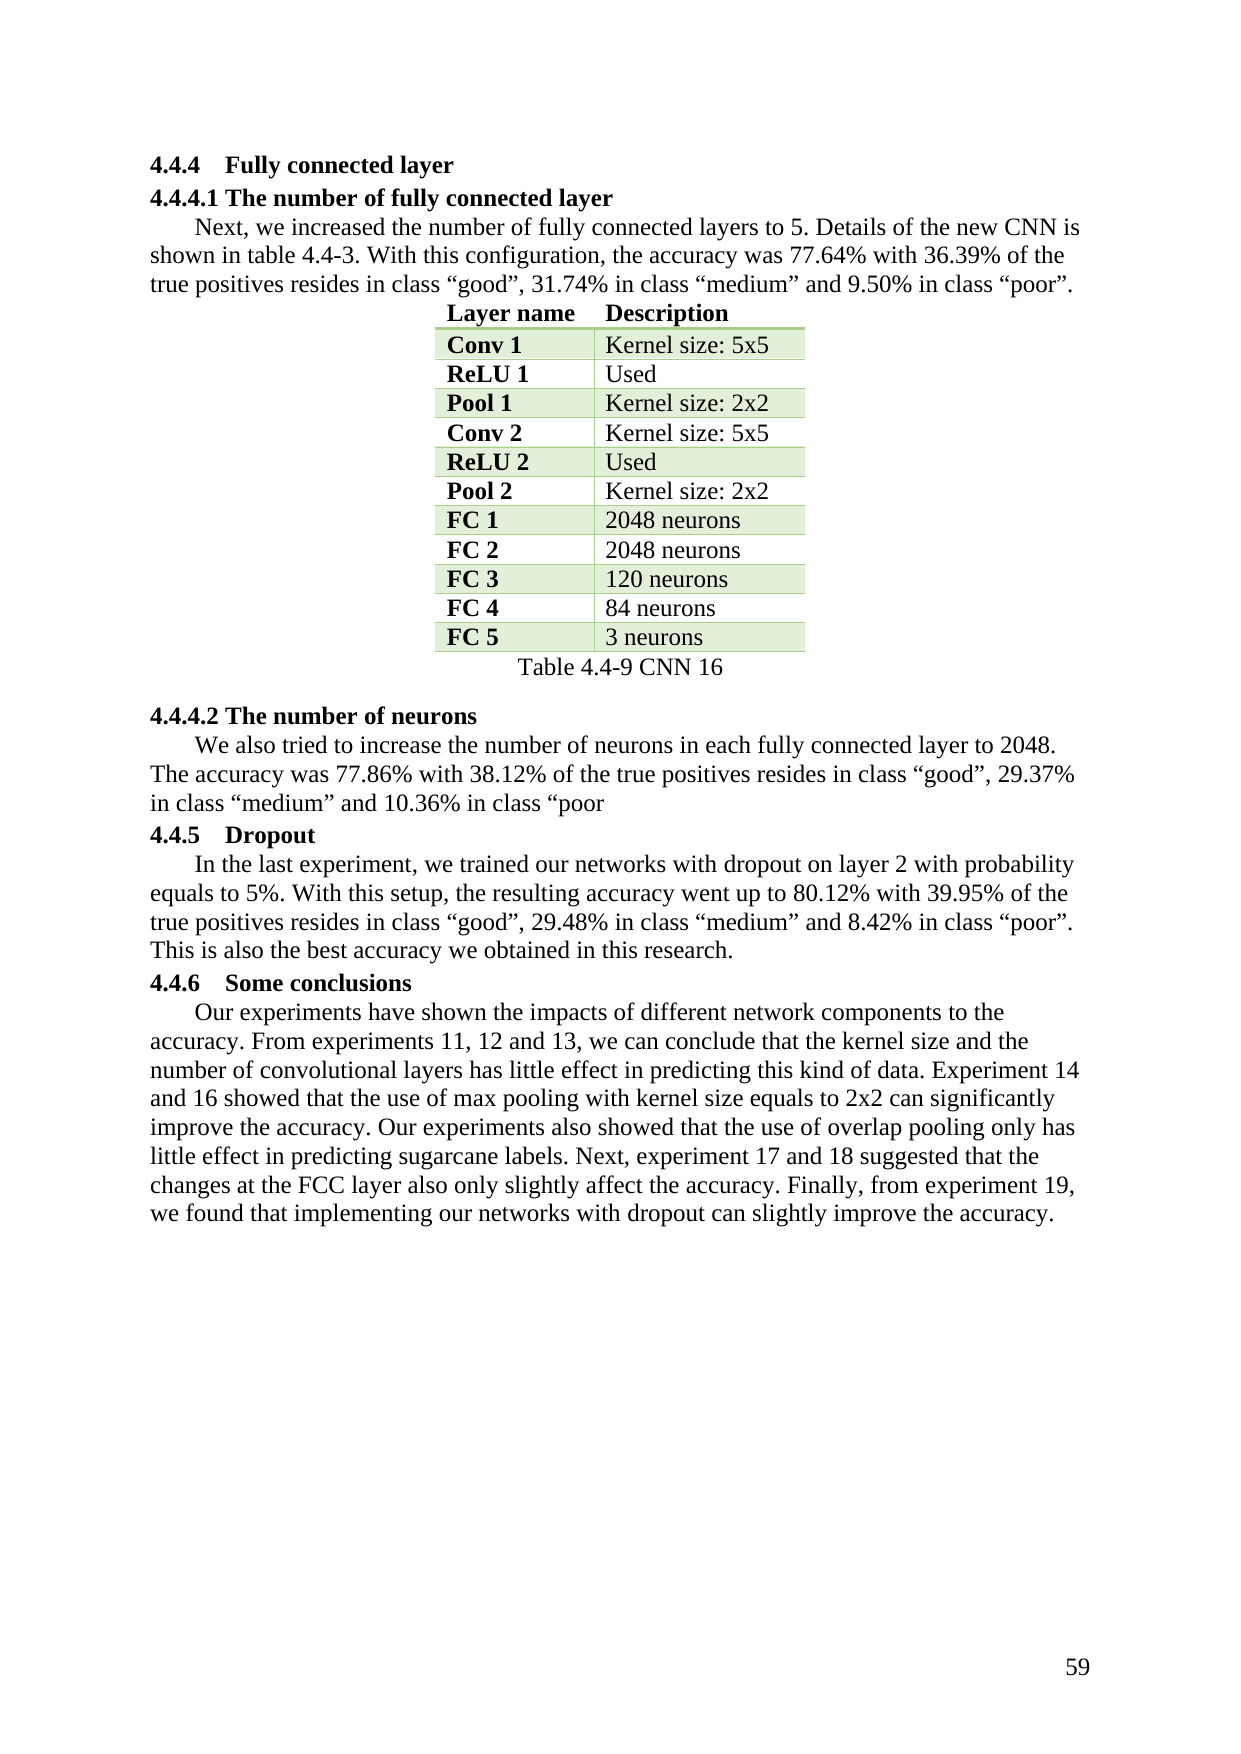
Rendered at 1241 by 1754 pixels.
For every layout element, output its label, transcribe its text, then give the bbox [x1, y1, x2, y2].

table_cell FC 4 [435, 594, 594, 622]
text In the last experiment, we trained our networks with dropout on layer 2 with probability equals to 5%. With this setup, the resulting accuracy went up to 80.12% with 39.95% of the true positives resides in class “good”, 29.48% in class “medium” and 8.42% in class “poor”. This is also the best accuracy we obtained in this research. [150, 849, 1090, 964]
table_cell 120 neurons [595, 565, 805, 593]
table_cell FC 5 [435, 623, 594, 651]
table_cell Pool 2 [435, 477, 594, 505]
text We also tried to increase the number of neurons in each fully connected layer to 2048. The accuracy was 77.86% with 38.12% of the true positives resides in class “good”, 29.37% in class “medium” and 10.36% in class “poor [150, 730, 1090, 816]
table_cell 2048 neurons [595, 506, 805, 534]
table_cell 3 neurons [595, 623, 805, 651]
table_header Description [594, 298, 805, 327]
table_cell FC 1 [435, 506, 594, 534]
table_cell Kernel size: 5x5 [595, 330, 805, 358]
subtitle Some conclusions [150, 968, 1090, 997]
table_cell Used [595, 360, 805, 388]
table_cell 2048 neurons [595, 535, 805, 563]
table_cell Conv 2 [435, 418, 594, 446]
text Next, we increased the number of fully connected layers to 5. Details of the new CNN is shown in table 4.4-3. With this configuration, the accuracy was 77.64% with 36.39% of the true positives resides in class “good”, 31.74% in class “medium” and 9.50% in class “poor”. [150, 212, 1090, 298]
table_cell Used [595, 448, 805, 476]
subtitle The number of neurons [150, 701, 1090, 730]
table_header Layer name [435, 298, 594, 327]
table_cell 84 neurons [595, 594, 805, 622]
table_cell Conv 1 [435, 330, 594, 358]
table_cell Pool 1 [435, 389, 594, 417]
table_cell FC 2 [435, 535, 594, 563]
table_cell Kernel size: 2x2 [595, 389, 805, 417]
table_cell Kernel size: 2x2 [595, 477, 805, 505]
subtitle The number of fully connected layer [150, 183, 1090, 212]
subtitle Fully connected layer [150, 150, 1090, 179]
table_cell Kernel size: 5x5 [595, 418, 805, 446]
table_cell ReLU 2 [435, 448, 594, 476]
text Our experiments have shown the impacts of different network components to the accuracy. From experiments 11, 12 and 13, we can conclude that the kernel size and the number of convolutional layers has little effect in predicting this kind of data. Experiment 14 and 16 showed that the use of max pooling with kernel size equals to 2x2 can significantly improve the accuracy. Our experiments also showed that the use of overlap pooling only has little effect in predicting sugarcane labels. Next, experiment 17 and 18 suggested that the changes at the FCC layer also only slightly affect the accuracy. Finally, from experiment 19, we found that implementing our networks with dropout can slightly improve the accuracy. [150, 997, 1090, 1227]
table_cell ReLU 1 [435, 360, 594, 388]
subtitle Dropout [150, 821, 1090, 849]
table_cell FC 3 [435, 565, 594, 593]
